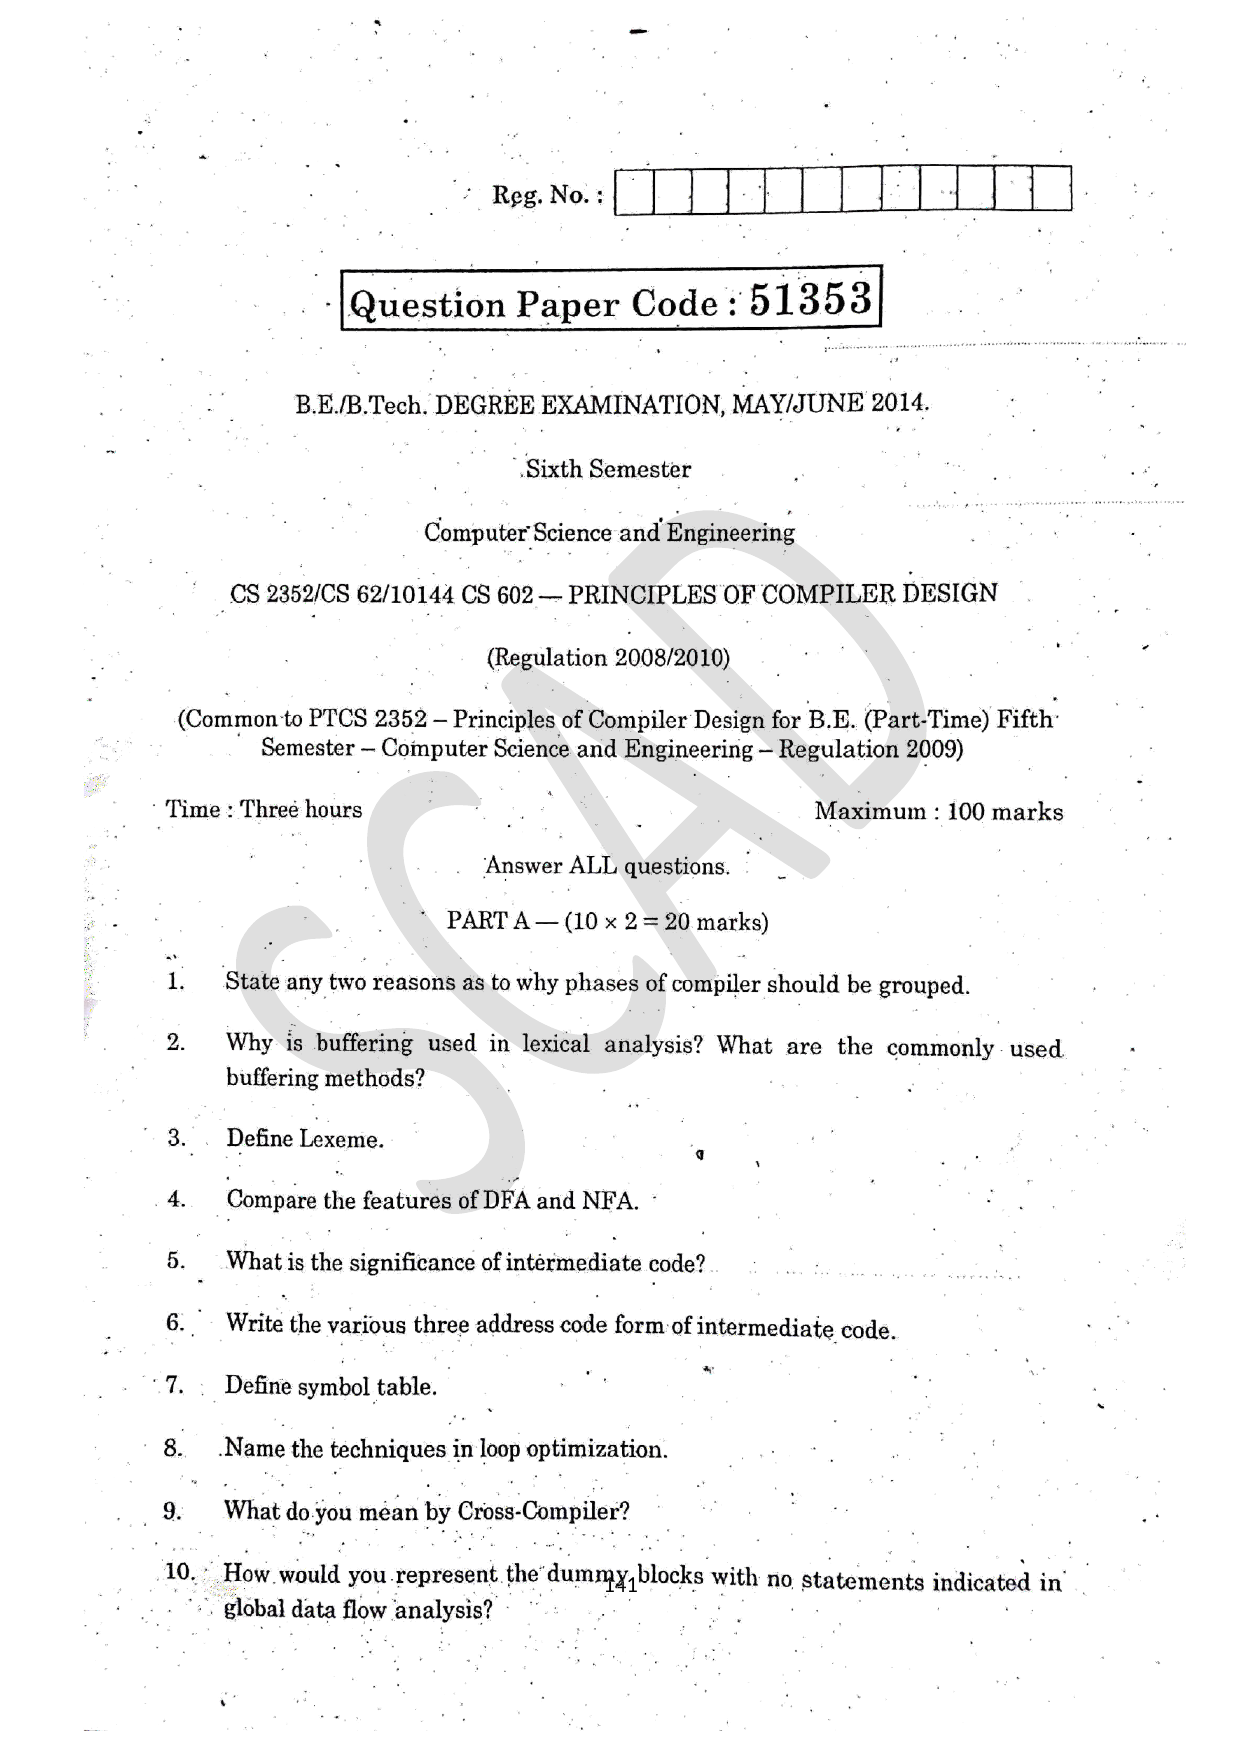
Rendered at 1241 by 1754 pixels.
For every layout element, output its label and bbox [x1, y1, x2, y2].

picture [83, 17, 1186, 1731]
